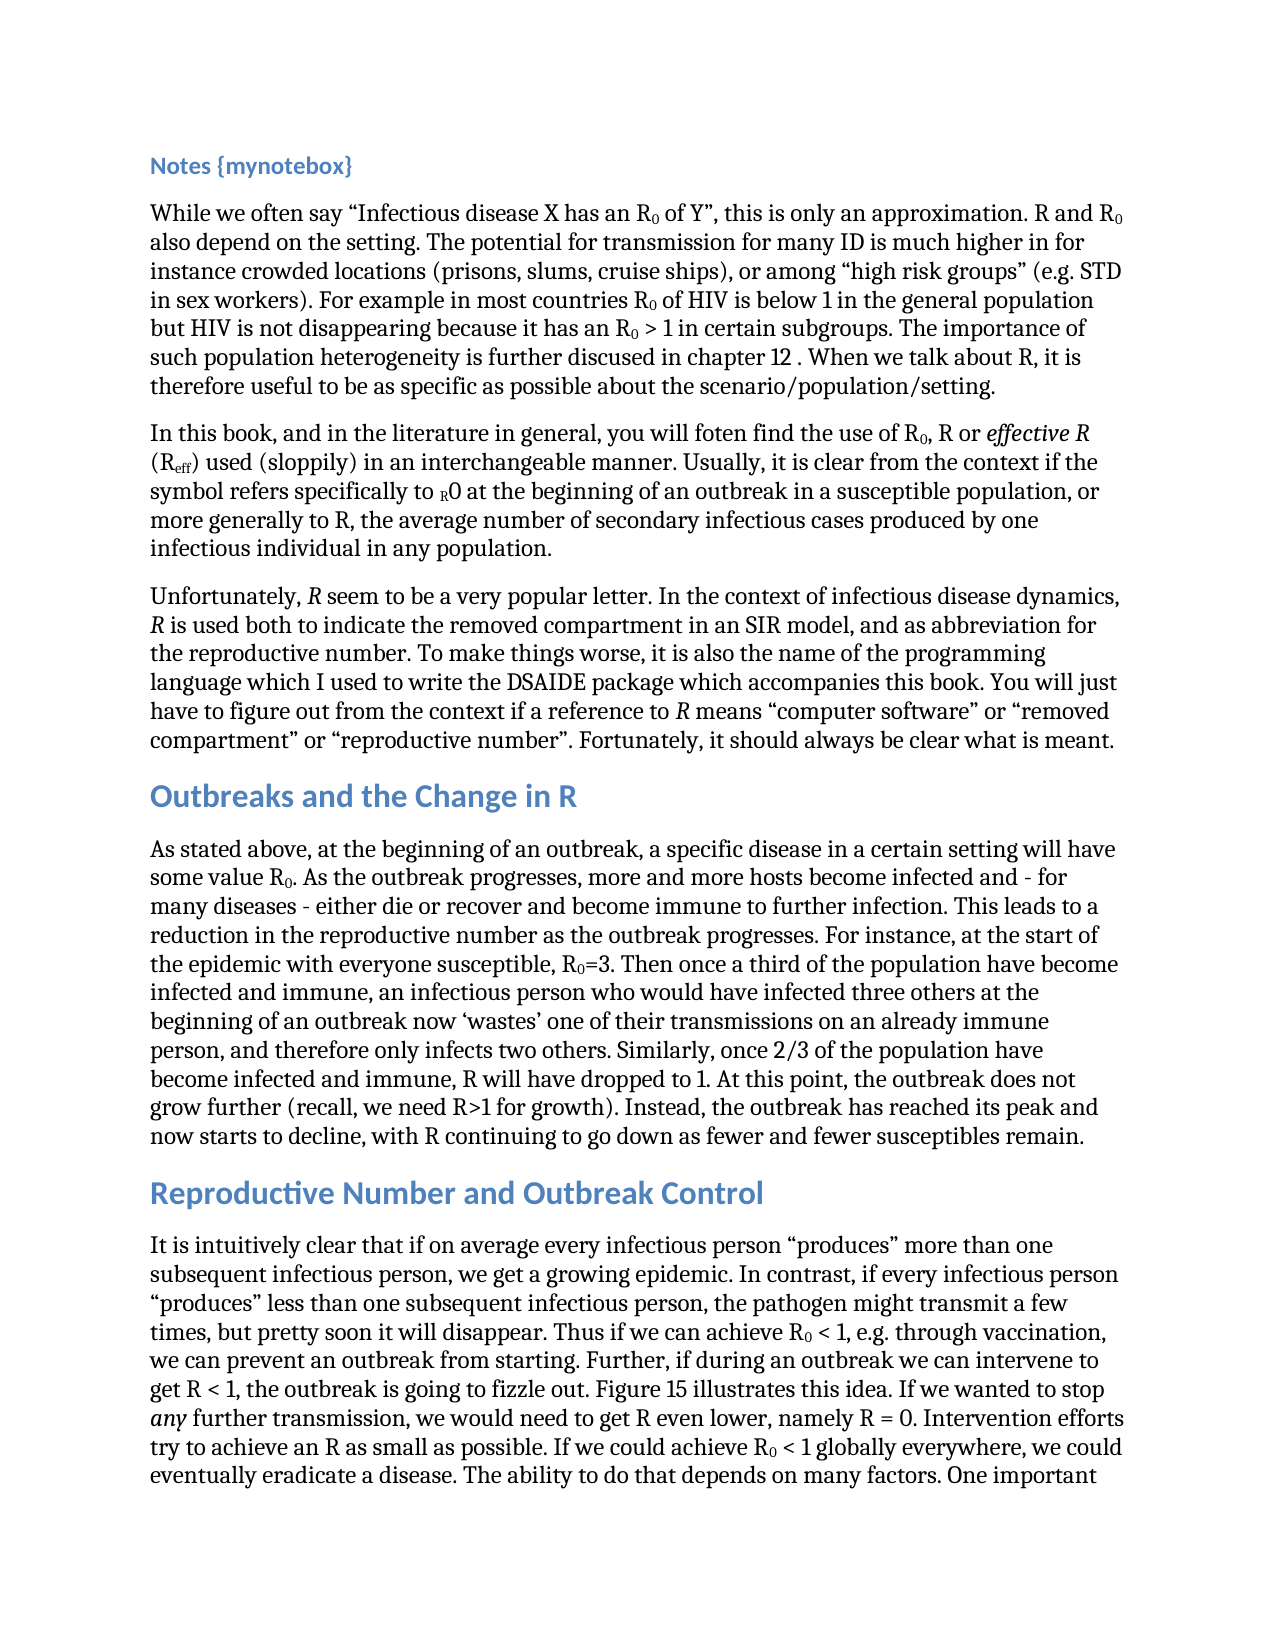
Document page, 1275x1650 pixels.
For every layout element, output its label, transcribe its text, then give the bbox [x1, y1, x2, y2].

text While we often say “Infectious disease X has an R0 of Y”, this is only an approximation. R and R0 also depend on the setting. The potential for transmission for many ID is much higher in for instance crowded locations (prisons, slums, cruise ships), or among “high risk groups” (e.g. STD in sex workers). For example in most countries R0 of HIV is below 1 in the general population but HIV is not disappearing because it has an R0 > 1 in certain subgroups. The importance of such population heterogeneity is further discused in chapter 12 . When we talk about R, it is therefore useful to be as specific as possible about the scenario/population/setting. [150, 199, 1125, 401]
subtitle Notes {mynotebox} [150, 150, 1125, 181]
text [150, 1231, 1125, 1490]
text As stated above, at the beginning of an outbreak, a specific disease in a certain setting will have some value R0. As the outbreak progresses, more and more hosts become infected and - for many diseases - either die or recover and become immune to further infection. This leads to a reduction in the reproductive number as the outbreak progresses. For instance, at the start of the epidemic with everyone susceptible, R0=3. Then once a third of the population have become infected and immune, an infectious person who would have infected three others at the beginning of an outbreak now ‘wastes’ one of their transmissions on an already immune person, and therefore only infects two others. Similarly, once 2/3 of the population have become infected and immune, R will have dropped to 1. At this point, the outbreak does not grow further (recall, we need R>1 for growth). Instead, the outbreak has reached its peak and now starts to decline, with R continuing to go down as fewer and fewer susceptibles remain. [150, 834, 1125, 1151]
subtitle Reproductive Number and Outbreak Control [150, 1172, 1125, 1212]
text In this book, and in the literature in general, you will foten find the use of R0, R or effective R (Reff) used (sloppily) in an interchangeable manner. Usually, it is clear from the context if the symbol refers specifically to R0 at the beginning of an outbreak in a susceptible population, or more generally to R, the average number of secondary infectious cases produced by one infectious individual in any population. [150, 419, 1125, 563]
text Unfortunately, R seem to be a very popular letter. In the context of infectious disease dynamics, R is used both to indicate the removed compartment in an SIR model, and as abbreviation for the reproductive number. To make things worse, it is also the name of the programming language which I used to write the DSAIDE package which accompanies this book. You will just have to figure out from the context if a reference to R means “computer software” or “removed compartment” or “reproductive number”. Fortunately, it should always be clear what is meant. [150, 582, 1125, 754]
subtitle Outbreaks and the Change in R [150, 775, 1125, 816]
